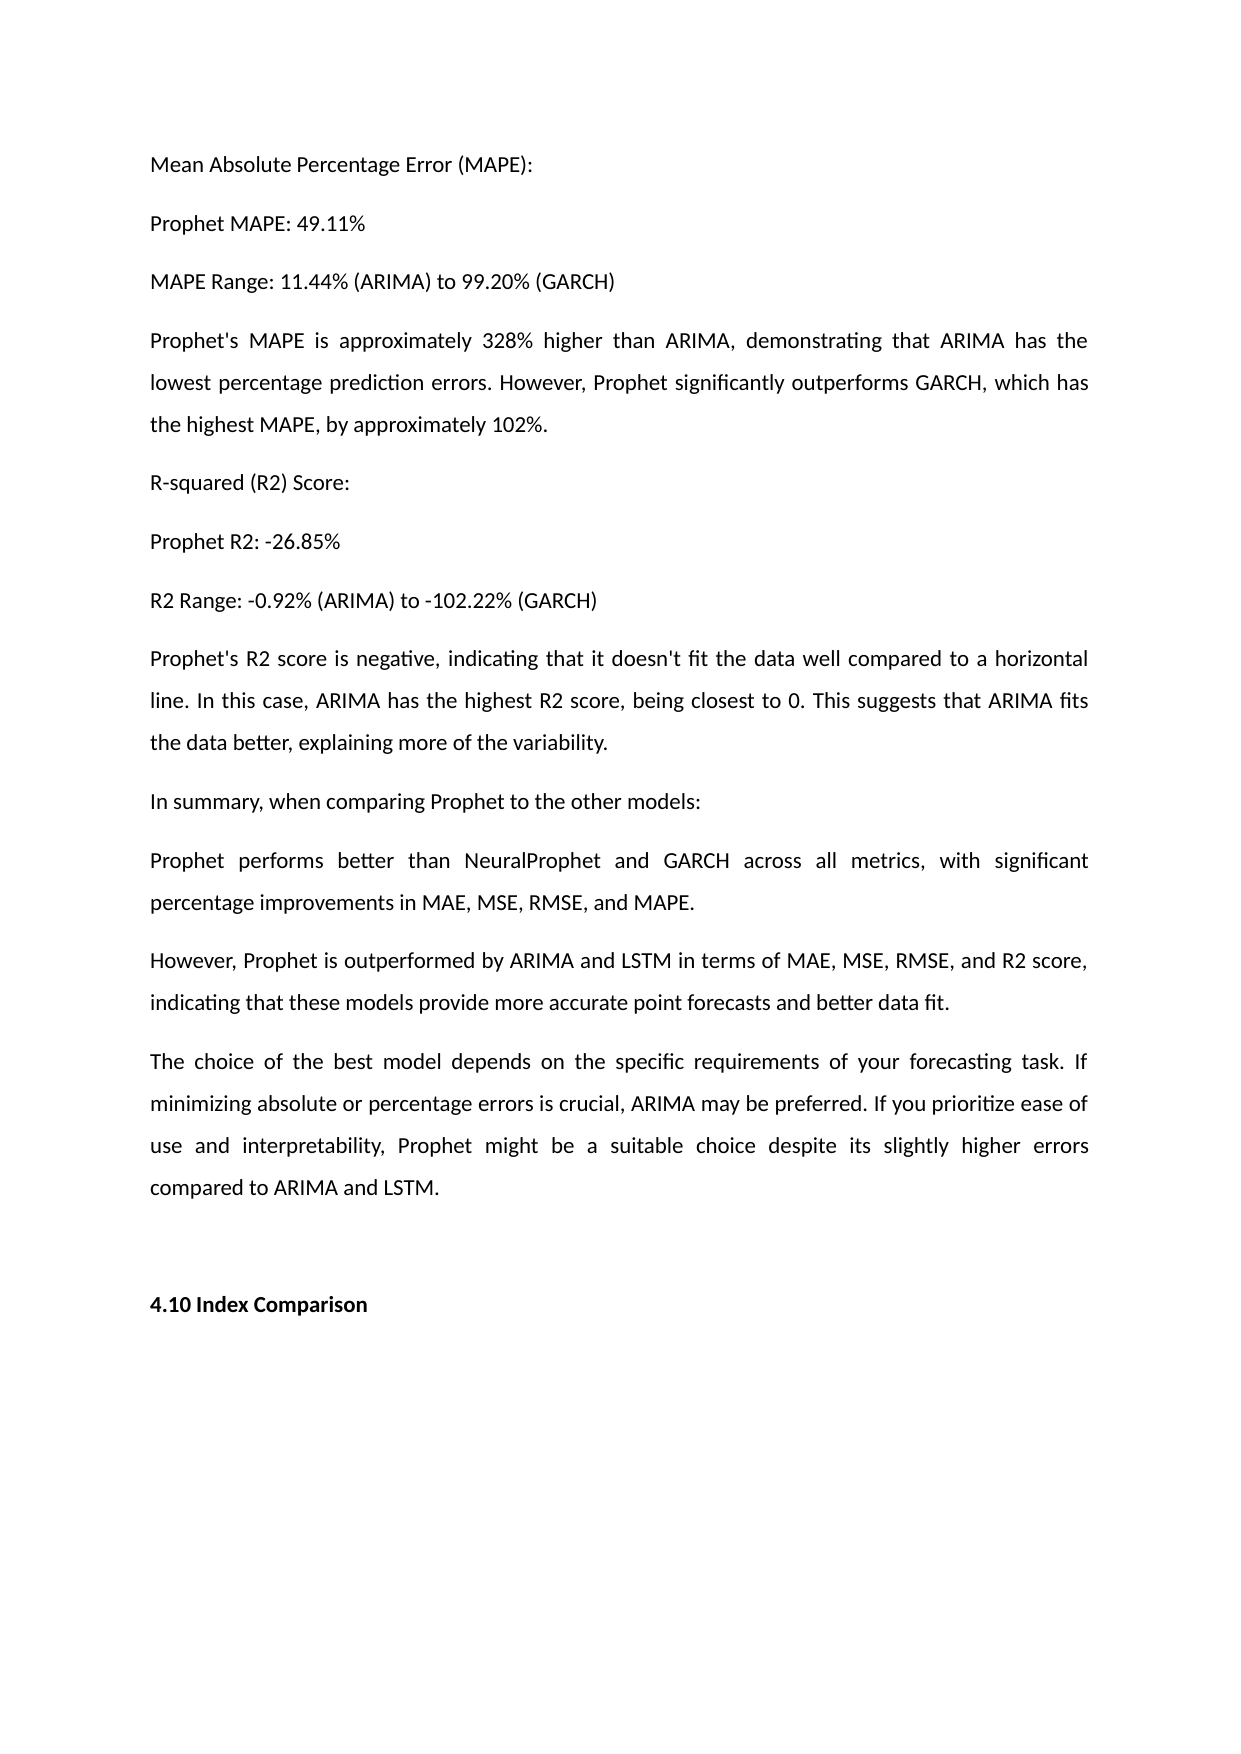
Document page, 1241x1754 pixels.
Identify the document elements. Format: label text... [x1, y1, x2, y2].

text Prophet R2: -26.85% [150, 527, 1090, 555]
text Prophet's MAPE is approximately 328% higher than ARIMA, demonstrating that ARIMA has the lowest percentage prediction errors. However, Prophet significantly outperforms GARCH, which has the highest MAPE, by approximately 102%. [150, 326, 1090, 438]
text In summary, when comparing Prophet to the other models: [150, 787, 1090, 815]
text However, Prophet is outperformed by ARIMA and LSTM in terms of MAE, MSE, RMSE, and R2 score, indicating that these models provide more accurate point forecasts and better data fit. [150, 946, 1090, 1016]
text R-squared (R2) Score: [150, 468, 1090, 497]
text Prophet MAPE: 49.11% [150, 209, 1090, 237]
text R2 Range: -0.92% (ARIMA) to -102.22% (GARCH) [150, 586, 1090, 614]
text The choice of the best model depends on the specific requirements of your forecasting task. If minimizing absolute or percentage errors is crucial, ARIMA may be preferred. If you prioritize ease of use and interpretability, Prophet might be a suitable choice despite its slightly higher errors compared to ARIMA and LSTM. [150, 1047, 1090, 1201]
text Prophet's R2 score is negative, indicating that it doesn't fit the data well compared to a horizontal line. In this case, ARIMA has the highest R2 score, being closest to 0. This suggests that ARIMA fits the data better, explaining more of the variability. [150, 644, 1090, 756]
text 4.10 Index Comparison [150, 1290, 1090, 1318]
text MAPE Range: 11.44% (ARIMA) to 99.20% (GARCH) [150, 267, 1090, 295]
text Prophet performs better than NeuralProphet and GARCH across all metrics, with significant percentage improvements in MAE, MSE, RMSE, and MAPE. [150, 846, 1090, 916]
text Mean Absolute Percentage Error (MAPE): [150, 150, 1090, 178]
